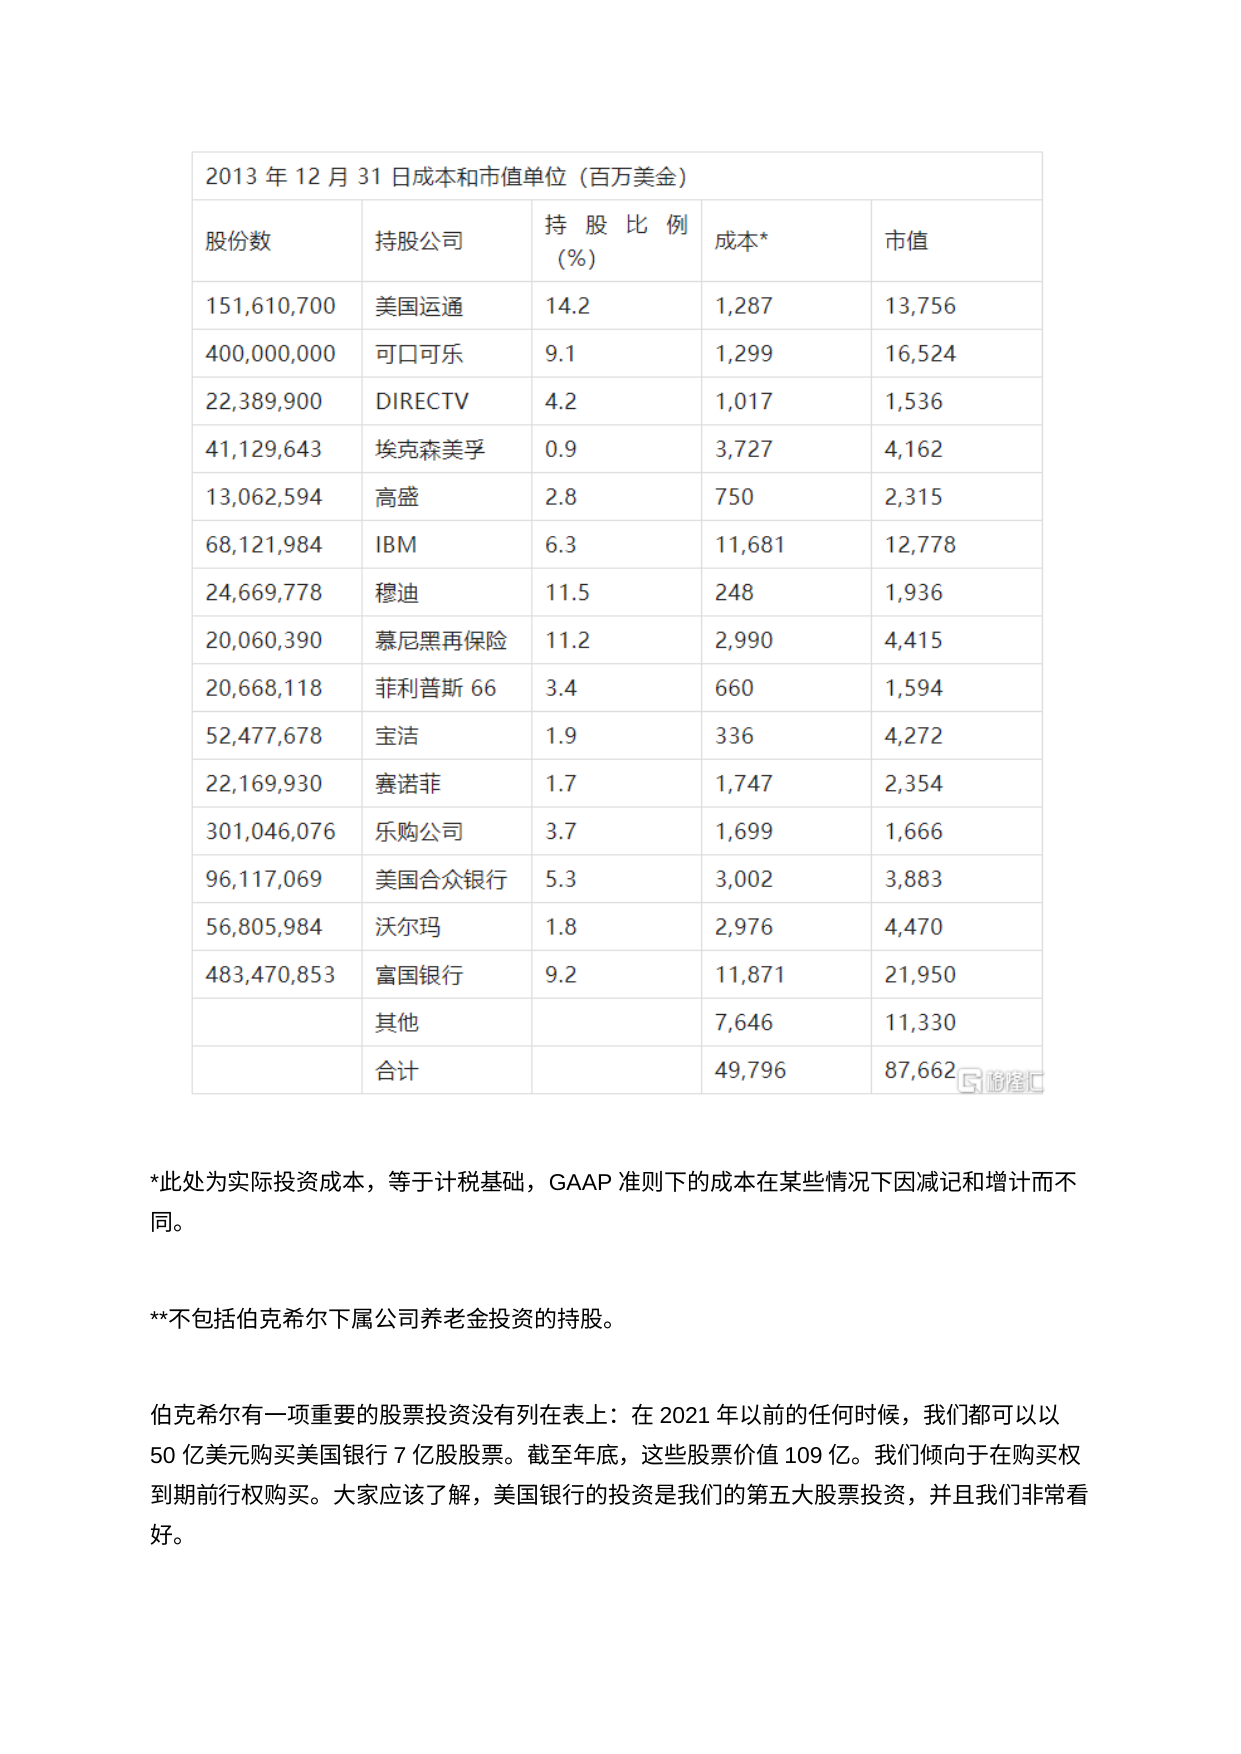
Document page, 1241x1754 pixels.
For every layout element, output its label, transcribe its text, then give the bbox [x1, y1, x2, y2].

picture [188, 150, 1052, 1102]
text 伯克希尔有一项重要的股票投资没有列在表上：在 2021 年以前的任何时候，我们都可以以 50 亿美元购买美国银行 7 亿股股票。截至年底，这些股票价值 109 亿。我们倾向于在购买权到期前行权购买。大家应该了解，美国银行的投资是我们的第五大股票投资，并且我们非常看好。 [150, 1397, 1090, 1550]
text **不包括伯克希尔下属公司养老金投资的持股。 [150, 1300, 1090, 1334]
text *此处为实际投资成本，等于计税基础，GAAP 准则下的成本在某些情况下因减记和增计而不同。 [150, 1164, 1090, 1237]
